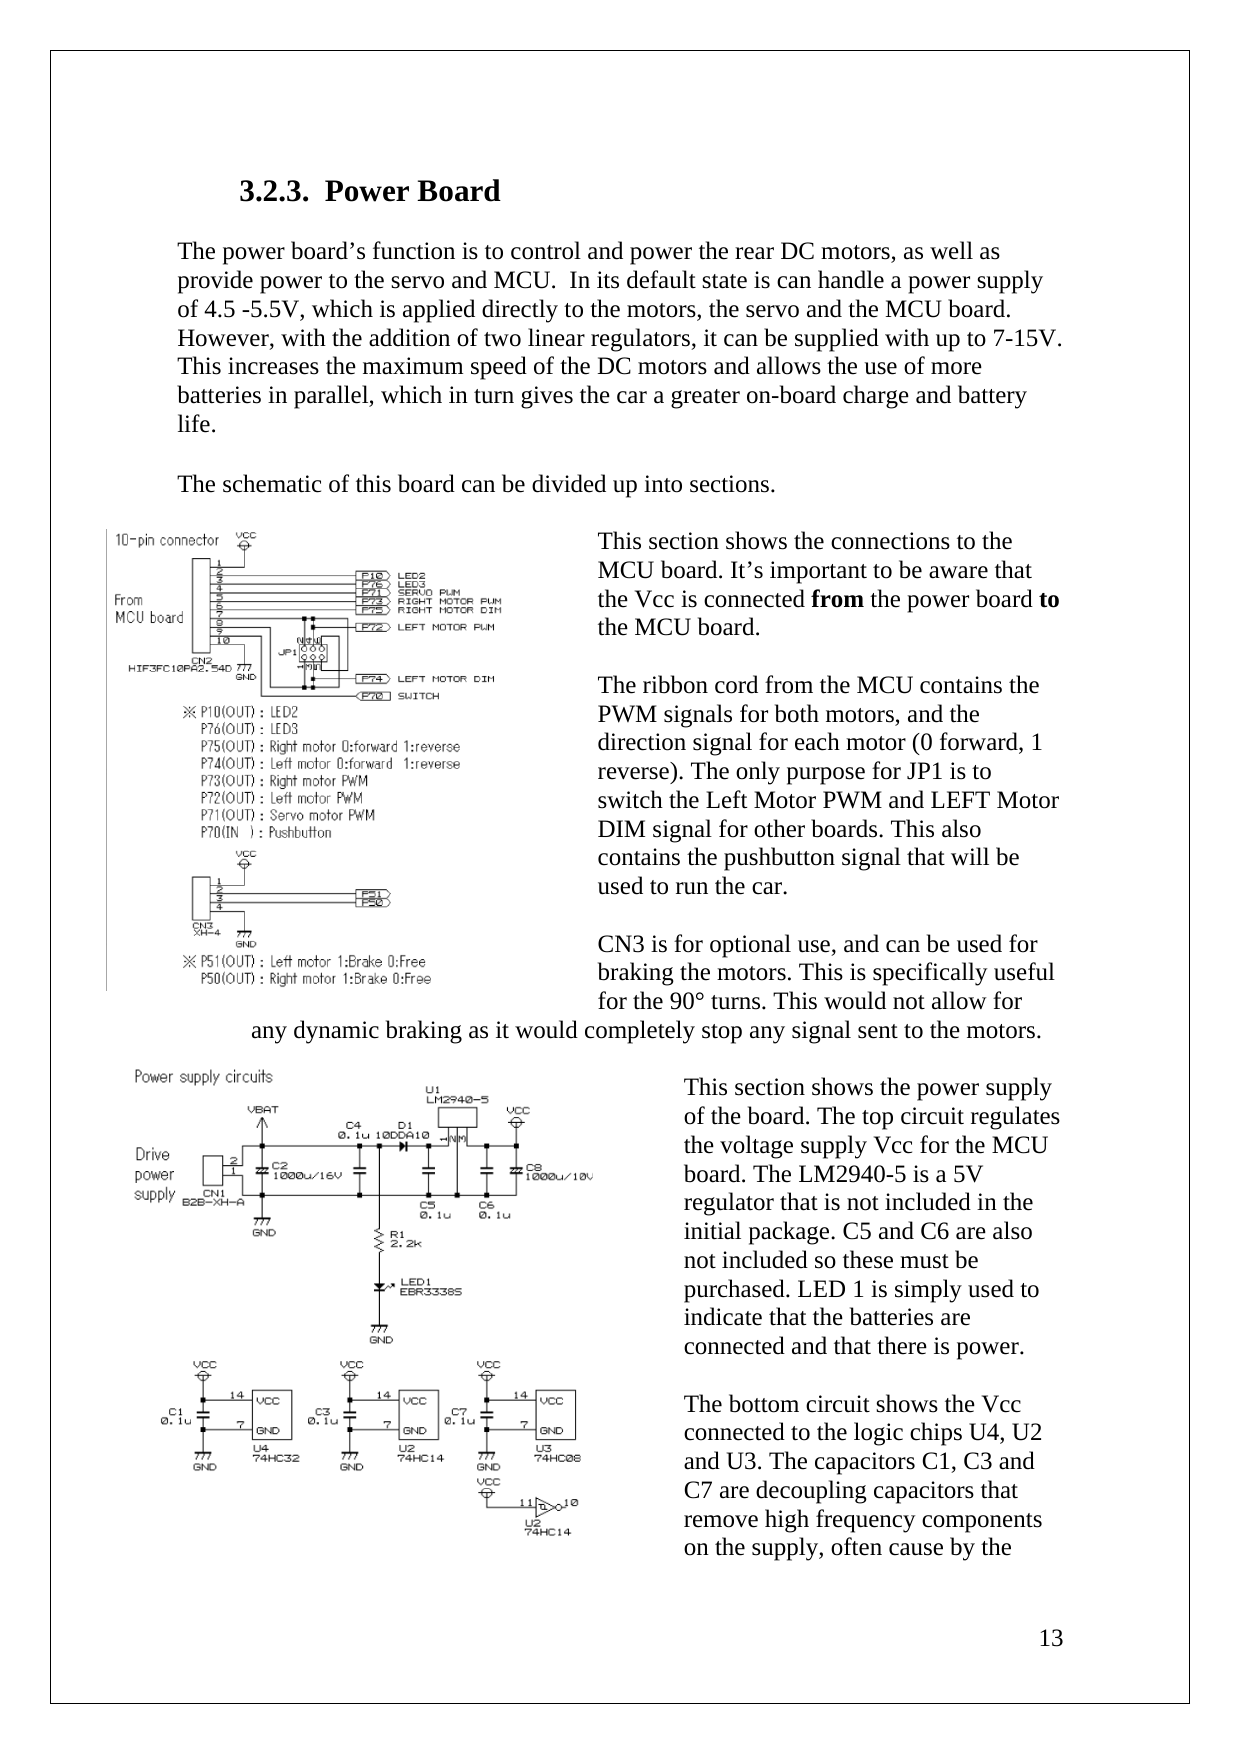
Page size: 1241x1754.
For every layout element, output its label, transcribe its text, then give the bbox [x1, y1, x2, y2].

text This section shows the connections to the MCU board. It’s important to be aware that the Vcc is connected from the power board to the MCU board. [251, 526, 1063, 641]
subtitle Power Board [239, 173, 1063, 208]
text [251, 1389, 1063, 1561]
text CN3 is for optional use, and can be used for braking the motors. This is specifically useful for the 90° turns. This would not allow for any dynamic braking as it would completely stop any signal sent to the motors. [251, 929, 1063, 1044]
text This section shows the power supply of the board. The top circuit regulates the voltage supply Vcc for the MCU board. The LM2940-5 is a 5V regulator that is not included in the initial package. C5 and C6 are also not included so these must be purchased. LED 1 is simply used to indicate that the batteries are connected and that there is power. [593, 1072, 1063, 1360]
picture [106, 529, 508, 991]
picture [130, 1066, 593, 1559]
text The power board’s function is to control and power the rear DC motors, as well as provide power to the servo and MCU. In its default state is can handle a power supply of 4.5 -5.5V, which is applied directly to the motors, the servo and the MCU board. However, with the addition of two linear regulators, it can be supplied with up to 7-15V. This increases the maximum speed of the DC motors and allows the use of more batteries in parallel, which in turn gives the car a greater on-board charge and battery life. [177, 236, 1063, 438]
text The schematic of this board can be divided up into sections. [177, 469, 1063, 497]
text The ribbon cord from the MCU contains the PWM signals for both motors, and the direction signal for each motor (0 forward, 1 reverse). The only purpose for JP1 is to switch the Left Motor PWM and LEFT Motor DIM signal for other boards. This also contains the pushbutton signal that will be used to run the car. [508, 670, 1063, 900]
